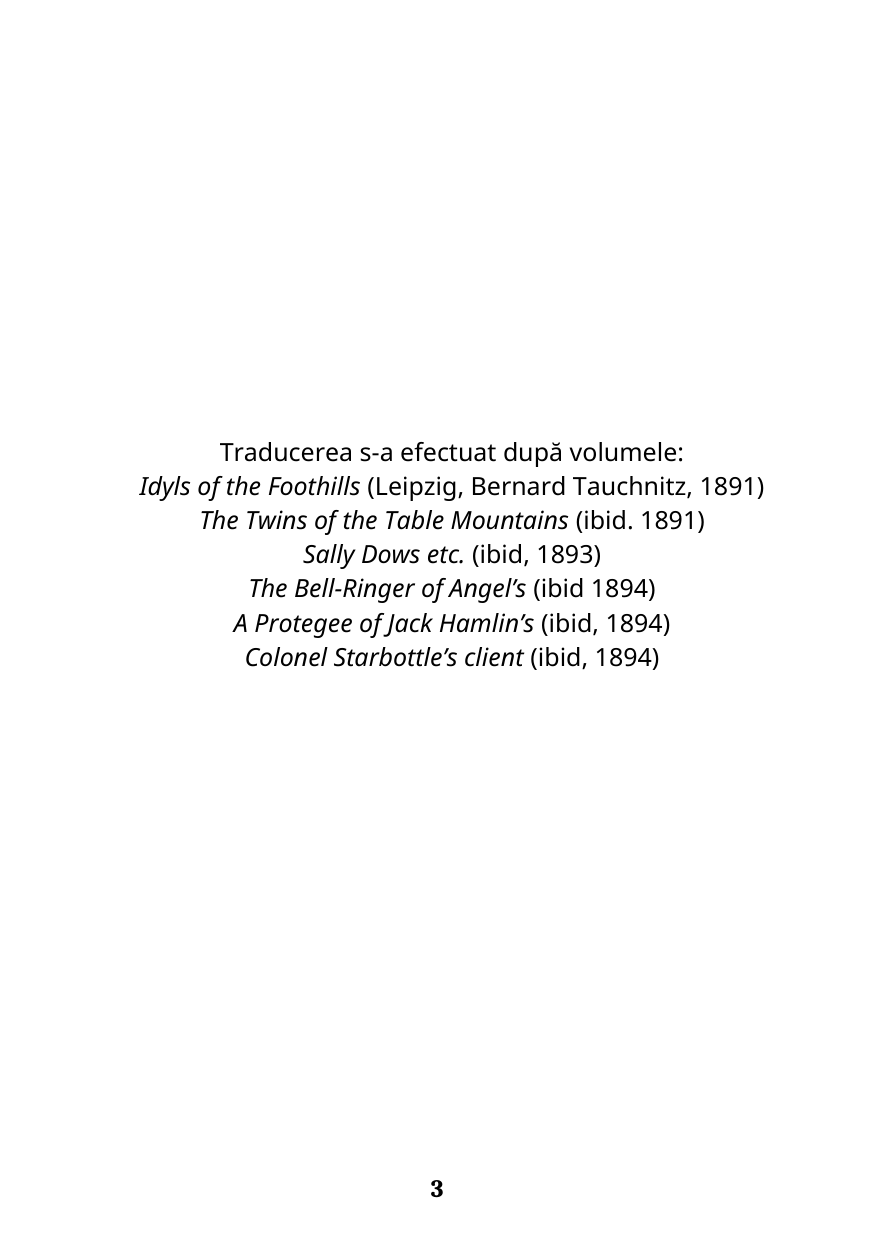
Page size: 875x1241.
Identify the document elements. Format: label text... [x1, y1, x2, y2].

text Colonel Starbottle’s client (ibid, 1894) [45, 639, 829, 673]
text Traducerea s-a efectuat după volumele: [45, 435, 829, 469]
text The Bell-Ringer of Angel’s (ibid 1894) [45, 571, 829, 605]
text A Protegee of Jack Hamlin’s (ibid, 1894) [45, 605, 829, 639]
text Idyls of the Foothills (Leipzig, Bernard Tauchnitz, 1891) [45, 469, 829, 503]
text Sally Dows etc. (ibid, 1893) [45, 537, 829, 571]
text The Twins of the Table Mountains (ibid. 1891) [45, 503, 829, 537]
